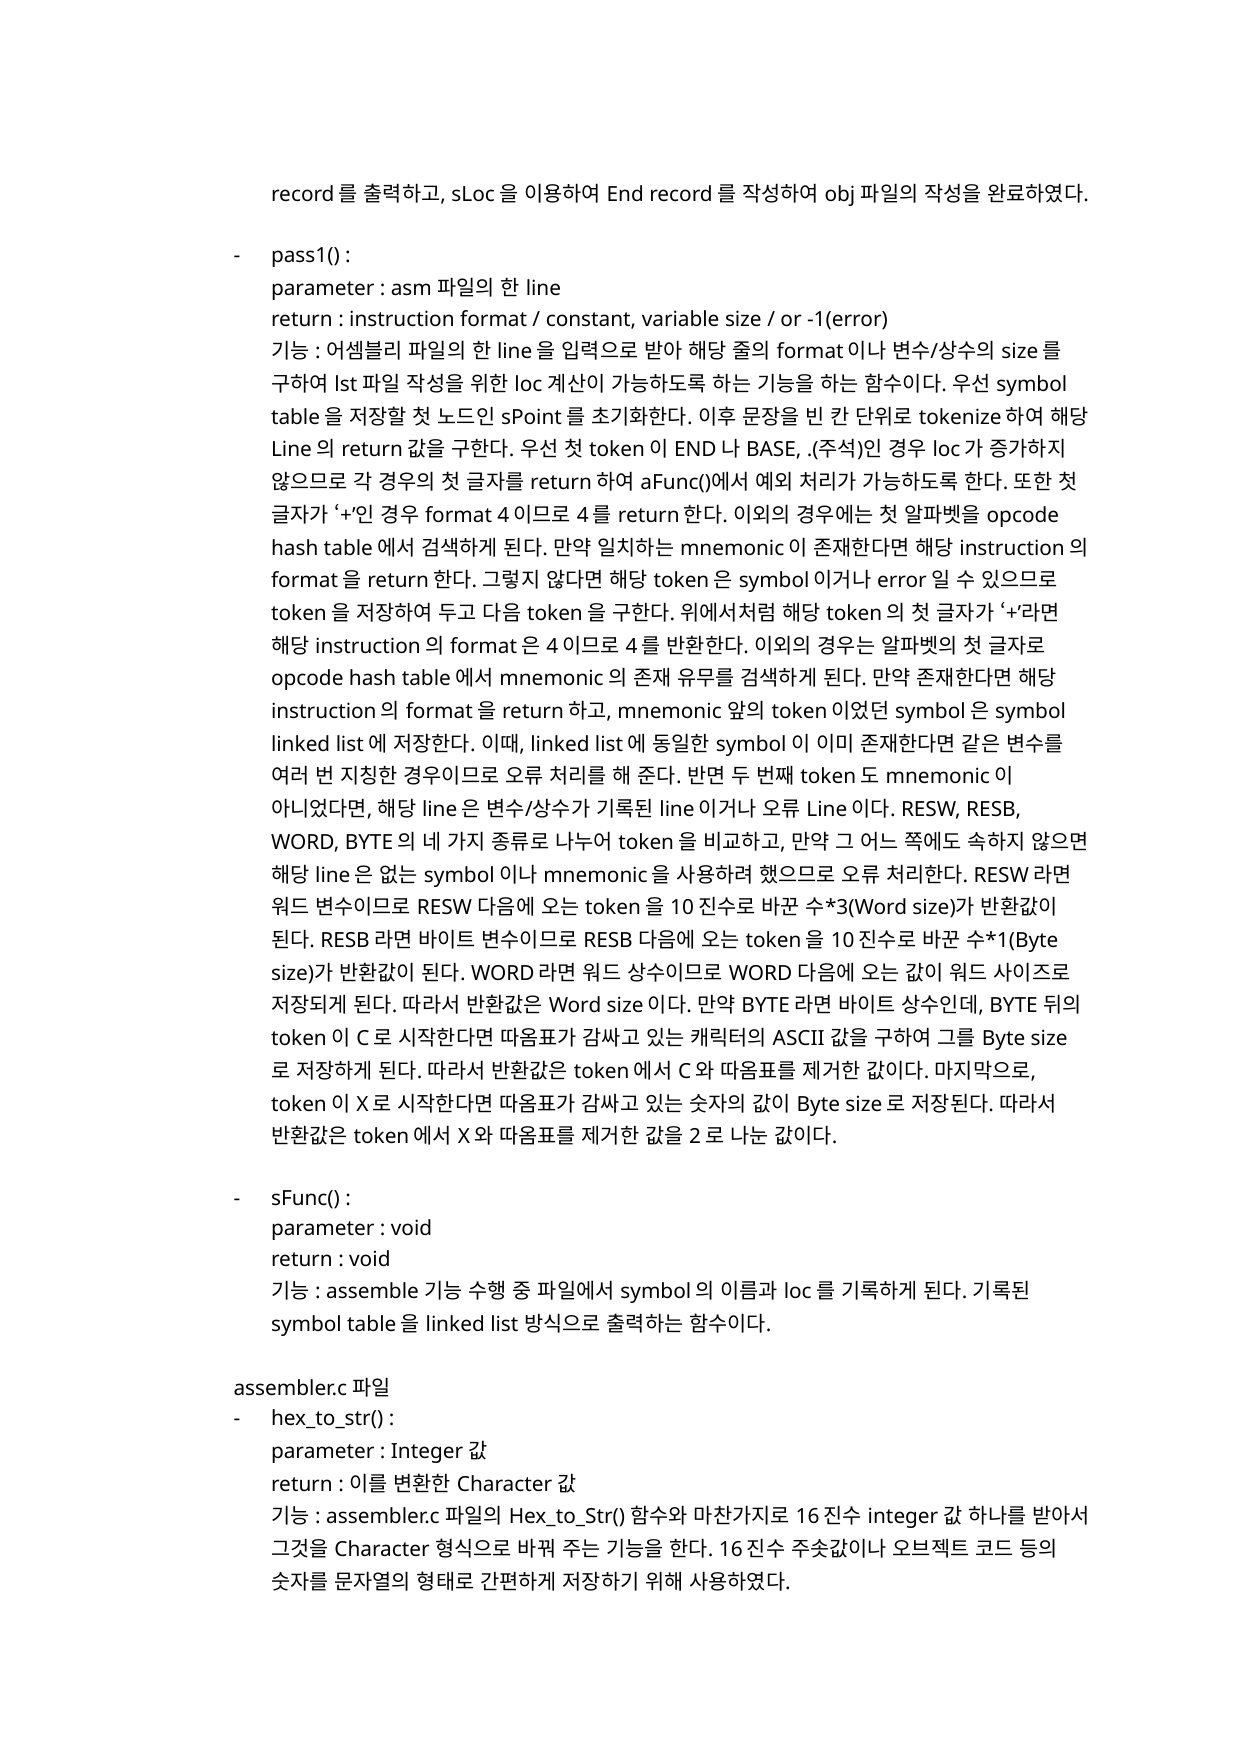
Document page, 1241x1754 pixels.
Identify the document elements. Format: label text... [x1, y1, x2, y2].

list parameter : asm 파일의 한 line [271, 271, 1090, 301]
list sFunc() : [233, 1183, 1090, 1211]
list parameter : void [271, 1213, 1090, 1242]
list return : instruction format / constant, variable size / or -1(error) [271, 304, 1090, 332]
list 기능 : assembler.c 파일의 Hex_to_Str() 함수와 마찬가지로 16진수 integer 값 하나를 받아서 그것을 Character 형식으로 바꿔 주는 기능을 한다. 16진수 주솟값이나 오브젝트 코드 등의 숫자를 문자열의 형태로 간편하게 저장하기 위해 사용하였다. [271, 1499, 1090, 1595]
list parameter : Integer 값 [271, 1434, 1090, 1464]
text assembler.c 파일 [233, 1371, 1090, 1401]
list return : void [271, 1244, 1090, 1272]
list hex_to_str() : [233, 1403, 1090, 1432]
list pass1() : [233, 241, 1090, 269]
list 기능 : assemble 기능 수행 중 파일에서 symbol의 이름과 loc를 기록하게 된다. 기록된 symbol table을 linked list 방식으로 출력하는 함수이다. [271, 1275, 1090, 1338]
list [271, 177, 1090, 207]
list return : 이를 변환한 Character 값 [271, 1467, 1090, 1497]
list 기능 : 어셈블리 파일의 한 line을 입력으로 받아 해당 줄의 format이나 변수/상수의 size를 구하여 lst 파일 작성을 위한 loc 계산이 가능하도록 하는 기능을 하는 함수이다. 우선 symbol table을 저장할 첫 노드인 sPoint를 초기화한다. 이후 문장을 빈 칸 단위로 tokenize하여 해당 Line의 return값을 구한다. 우선 첫 token이 END나 BASE, .(주석)인 경우 loc가 증가하지 않으므로 각 경우의 첫 글자를 return하여 aFunc()에서 예외 처리가 가능하도록 한다. 또한 첫 글자가 ‘+’인 경우 format 4이므로 4를 return한다. 이외의 경우에는 첫 알파벳을 opcode hash table에서 검색하게 된다. 만약 일치하는 mnemonic이 존재한다면 해당 instruction의 format을 return한다. 그렇지 않다면 해당 token은 symbol이거나 error일 수 있으므로 token을 저장하여 두고 다음 token을 구한다. 위에서처럼 해당 token의 첫 글자가 ‘+’라면 해당 instruction의 format은 4이므로 4를 반환한다. 이외의 경우는 알파벳의 첫 글자로 opcode hash table에서 mnemonic의 존재 유무를 검색하게 된다. 만약 존재한다면 해당 instruction의 format을 return하고, mnemonic 앞의 token이었던 symbol은 symbol linked list에 저장한다. 이때, linked list에 동일한 symbol이 이미 존재한다면 같은 변수를 여러 번 지칭한 경우이므로 오류 처리를 해 준다. 반면 두 번째 token도 mnemonic이 아니었다면, 해당 line은 변수/상수가 기록된 line이거나 오류 Line이다. RESW, RESB, WORD, BYTE의 네 가지 종류로 나누어 token을 비교하고, 만약 그 어느 쪽에도 속하지 않으면 해당 line은 없는 symbol이나 mnemonic을 사용하려 했으므로 오류 처리한다. RESW라면 워드 변수이므로 RESW 다음에 오는 token을 10진수로 바꾼 수*3(Word size)가 반환값이 된다. RESB라면 바이트 변수이므로 RESB 다음에 오는 token을 10진수로 바꾼 수*1(Byte size)가 반환값이 된다. WORD라면 워드 상수이므로 WORD 다음에 오는 값이 워드 사이즈로 저장되게 된다. 따라서 반환값은 Word size이다. 만약 BYTE라면 바이트 상수인데, BYTE 뒤의 token이 C로 시작한다면 따옴표가 감싸고 있는 캐릭터의 ASCII 값을 구하여 그를 Byte size로 저장하게 된다. 따라서 반환값은 token에서 C와 따옴표를 제거한 값이다. 마지막으로, token이 X로 시작한다면 따옴표가 감싸고 있는 숫자의 값이 Byte size로 저장된다. 따라서 반환값은 token에서 X와 따옴표를 제거한 값을 2로 나눈 값이다. [271, 334, 1090, 1150]
